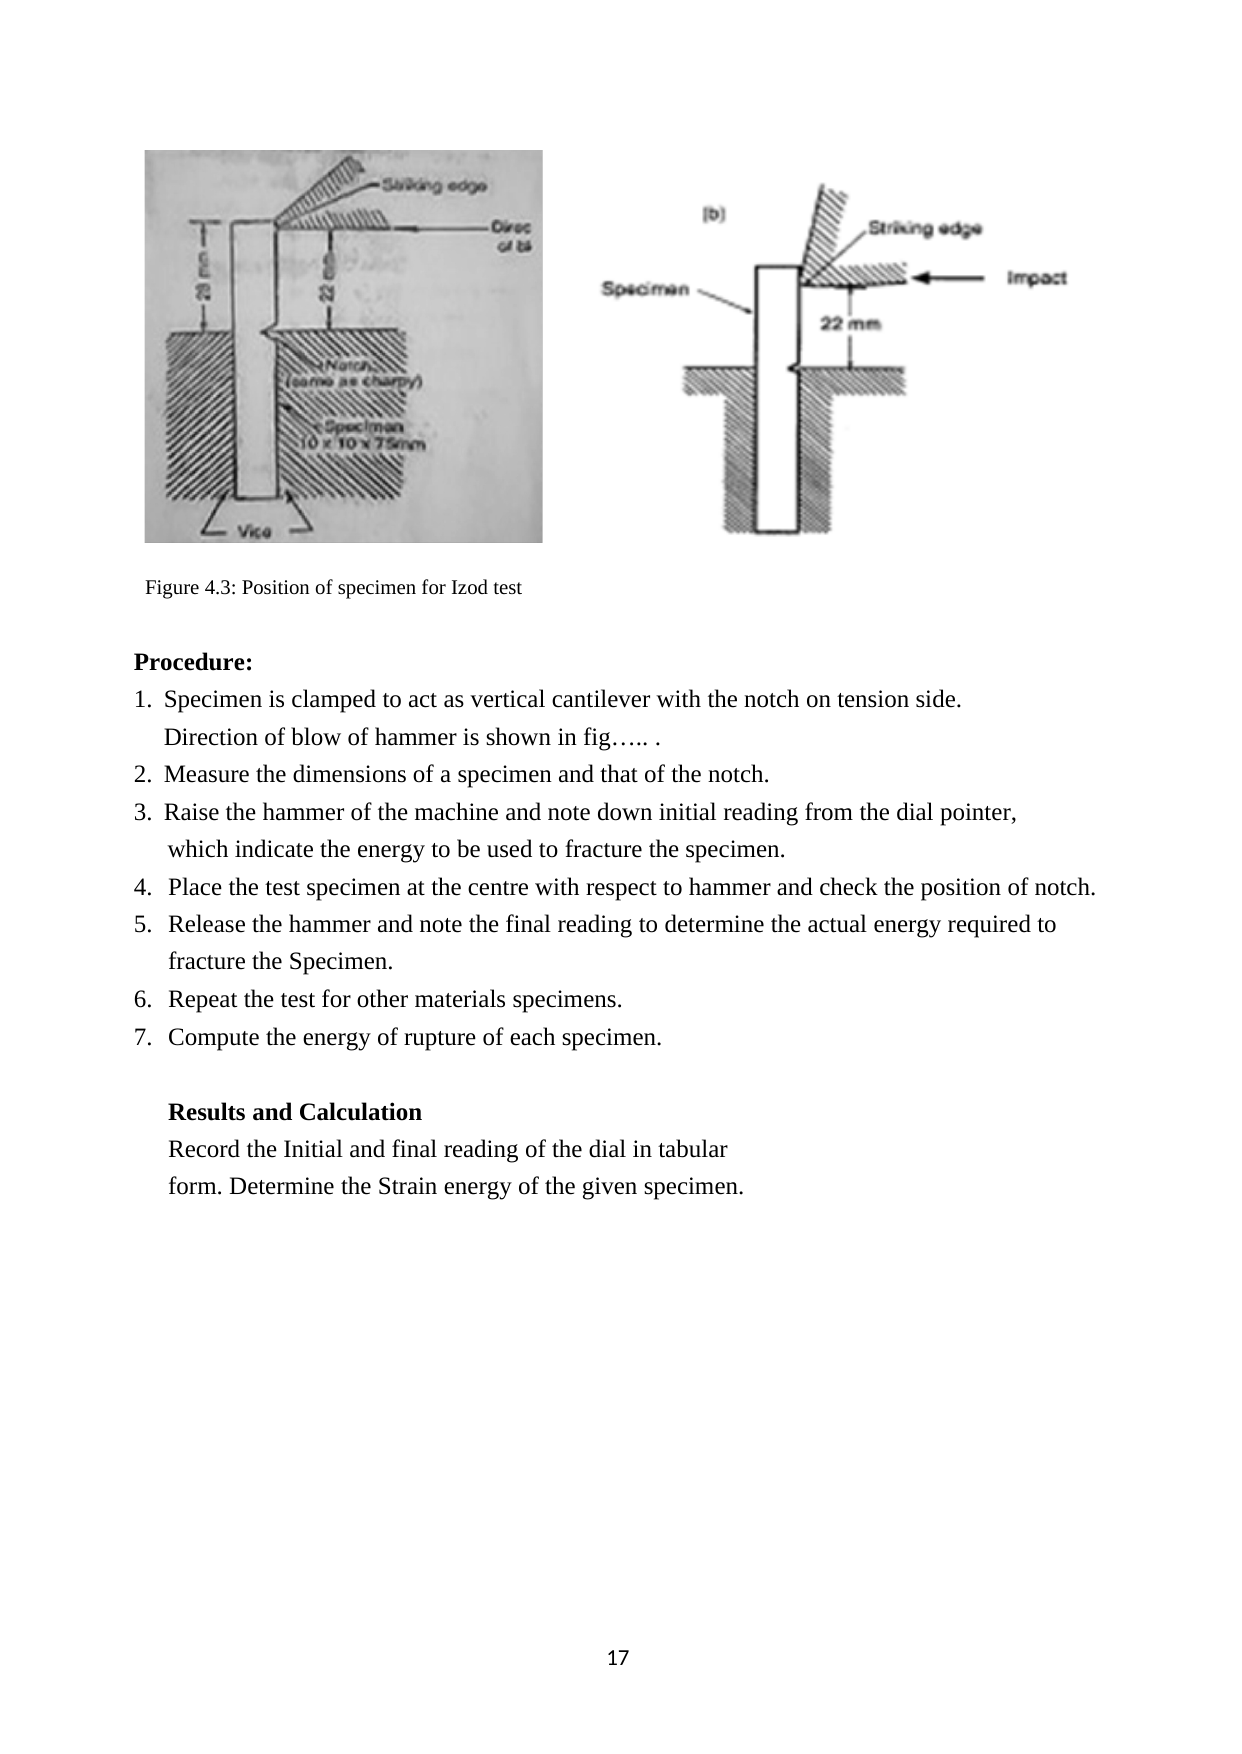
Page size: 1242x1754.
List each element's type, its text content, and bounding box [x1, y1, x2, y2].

text Record the Initial and final reading of the dial in tabular form. Determine the Strain energy of the given specimen. [168, 1134, 769, 1200]
picture [581, 151, 1082, 548]
text Results and Calculation [168, 1097, 1135, 1125]
text 5. Release the hammer and note the final reading to determine the actual energy required to fracture the Specimen. [133, 909, 1128, 975]
text Direction of blow of hammer is shown in fig….. . [163, 722, 1135, 751]
text 4. Place the test specimen at the centre with respect to hammer and check the position of notch. [133, 872, 1135, 900]
picture [144, 150, 543, 543]
text 6. Repeat the test for other materials specimens. [133, 984, 1135, 1013]
text Procedure: [133, 647, 1135, 676]
text 1. Specimen is clamped to act as vertical cantilever with the notch on tension side. [133, 684, 1135, 713]
text 7. Compute the energy of rupture of each specimen. [133, 1022, 1135, 1050]
text Figure 4.3: Position of specimen for Izod test [145, 575, 1135, 599]
text 3. Raise the hammer of the machine and note down initial reading from the dial pointer, which indicate the energy to be used to fracture the specimen. [134, 797, 1053, 863]
text 2. Measure the dimensions of a specimen and that of the notch. [133, 759, 1135, 788]
